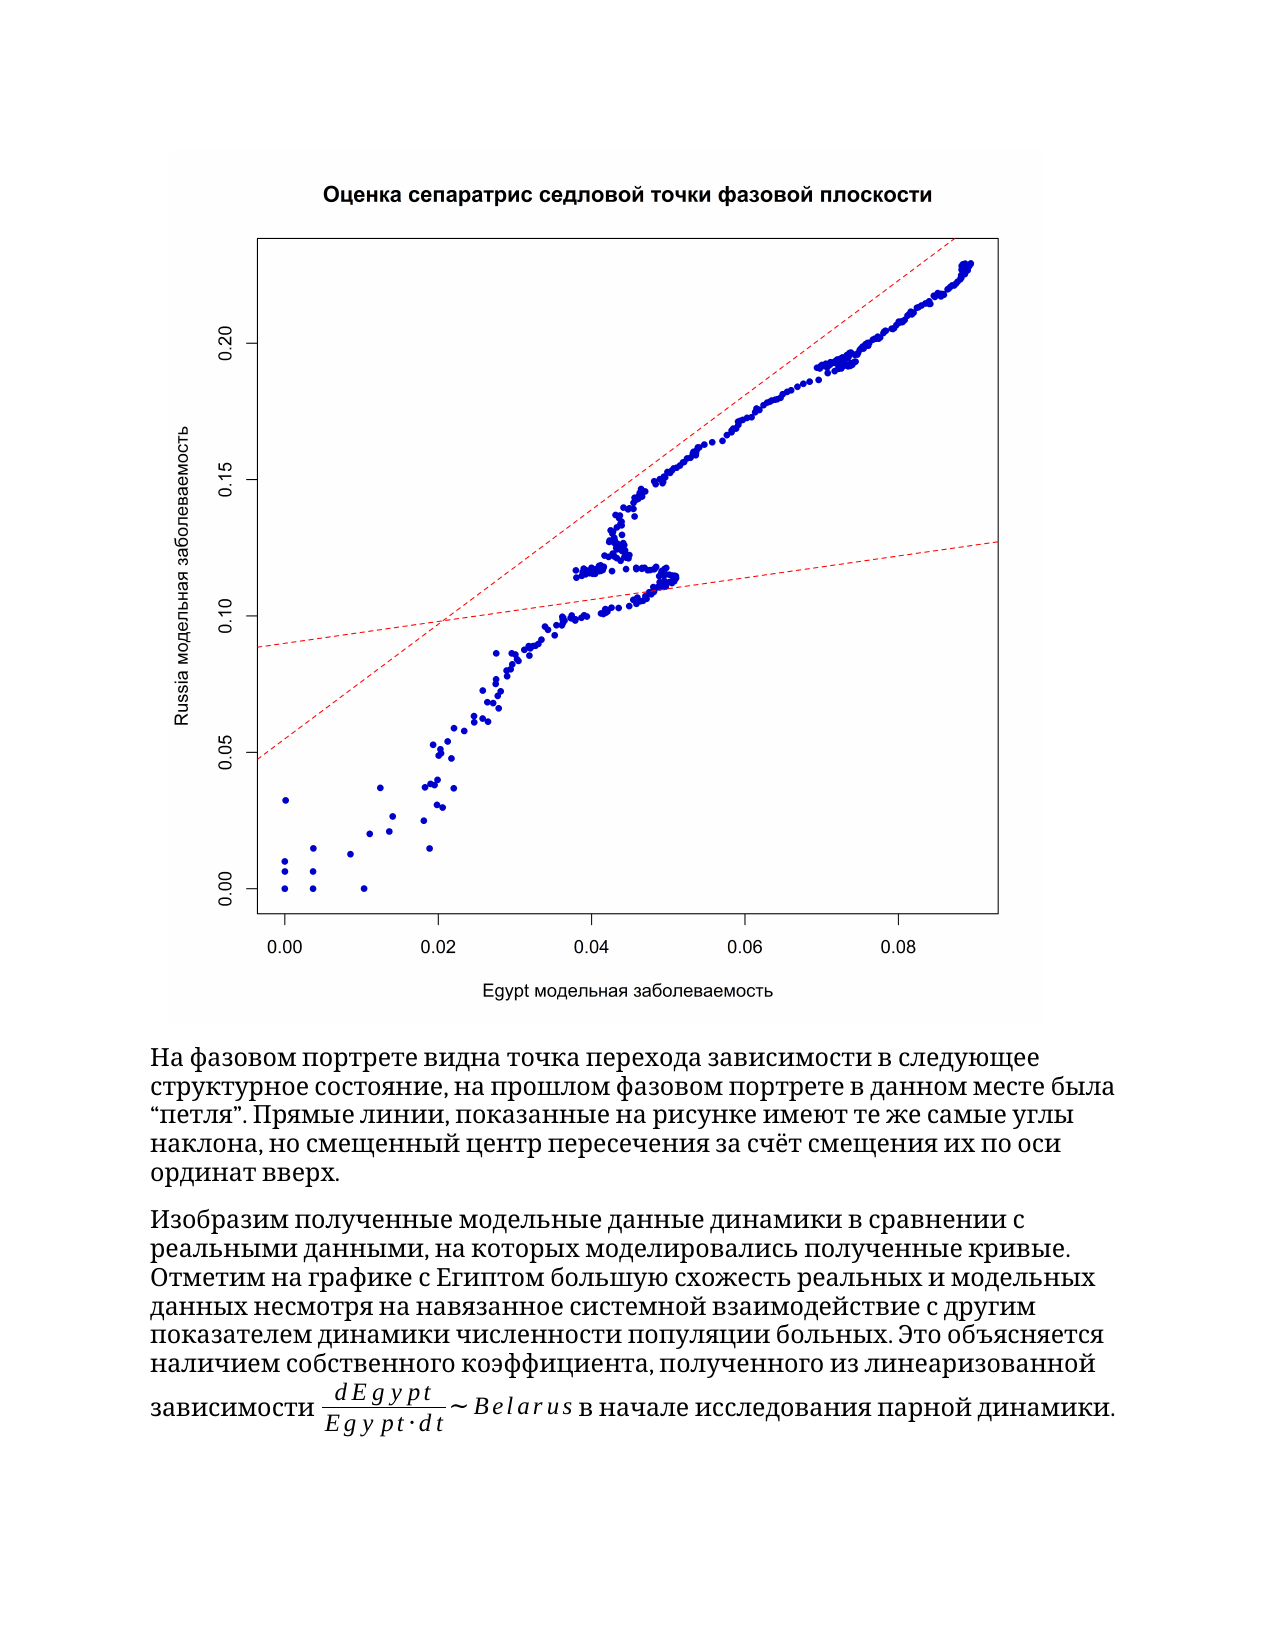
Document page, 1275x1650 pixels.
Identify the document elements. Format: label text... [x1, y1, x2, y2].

text Изобразим полученные модельные данные динамики в сравнении с реальными данными, на которых моделировались полученные кривые. Отметим на графике с Египтом большую схожесть реальных и модельных данных несмотря на навязанное системной взаимодействие с другим показателем динамики численности популяции больных. Это объясняется наличием собственного коэффициента, полученного из линеаризованной зависимости в начале исследования парной динамики. [150, 1206, 1125, 1438]
text На фазовом портрете видна точка перехода зависимости в следующее структурное состояние, на прошлом фазовом портрете в данном месте была “петля”. Прямые линии, показанные на рисунке имеют те же самые углы наклона, но смещенный центр пересечения за счёт смещения их по оси ординат вверх. [150, 1044, 1125, 1187]
picture [168, 150, 1044, 1025]
